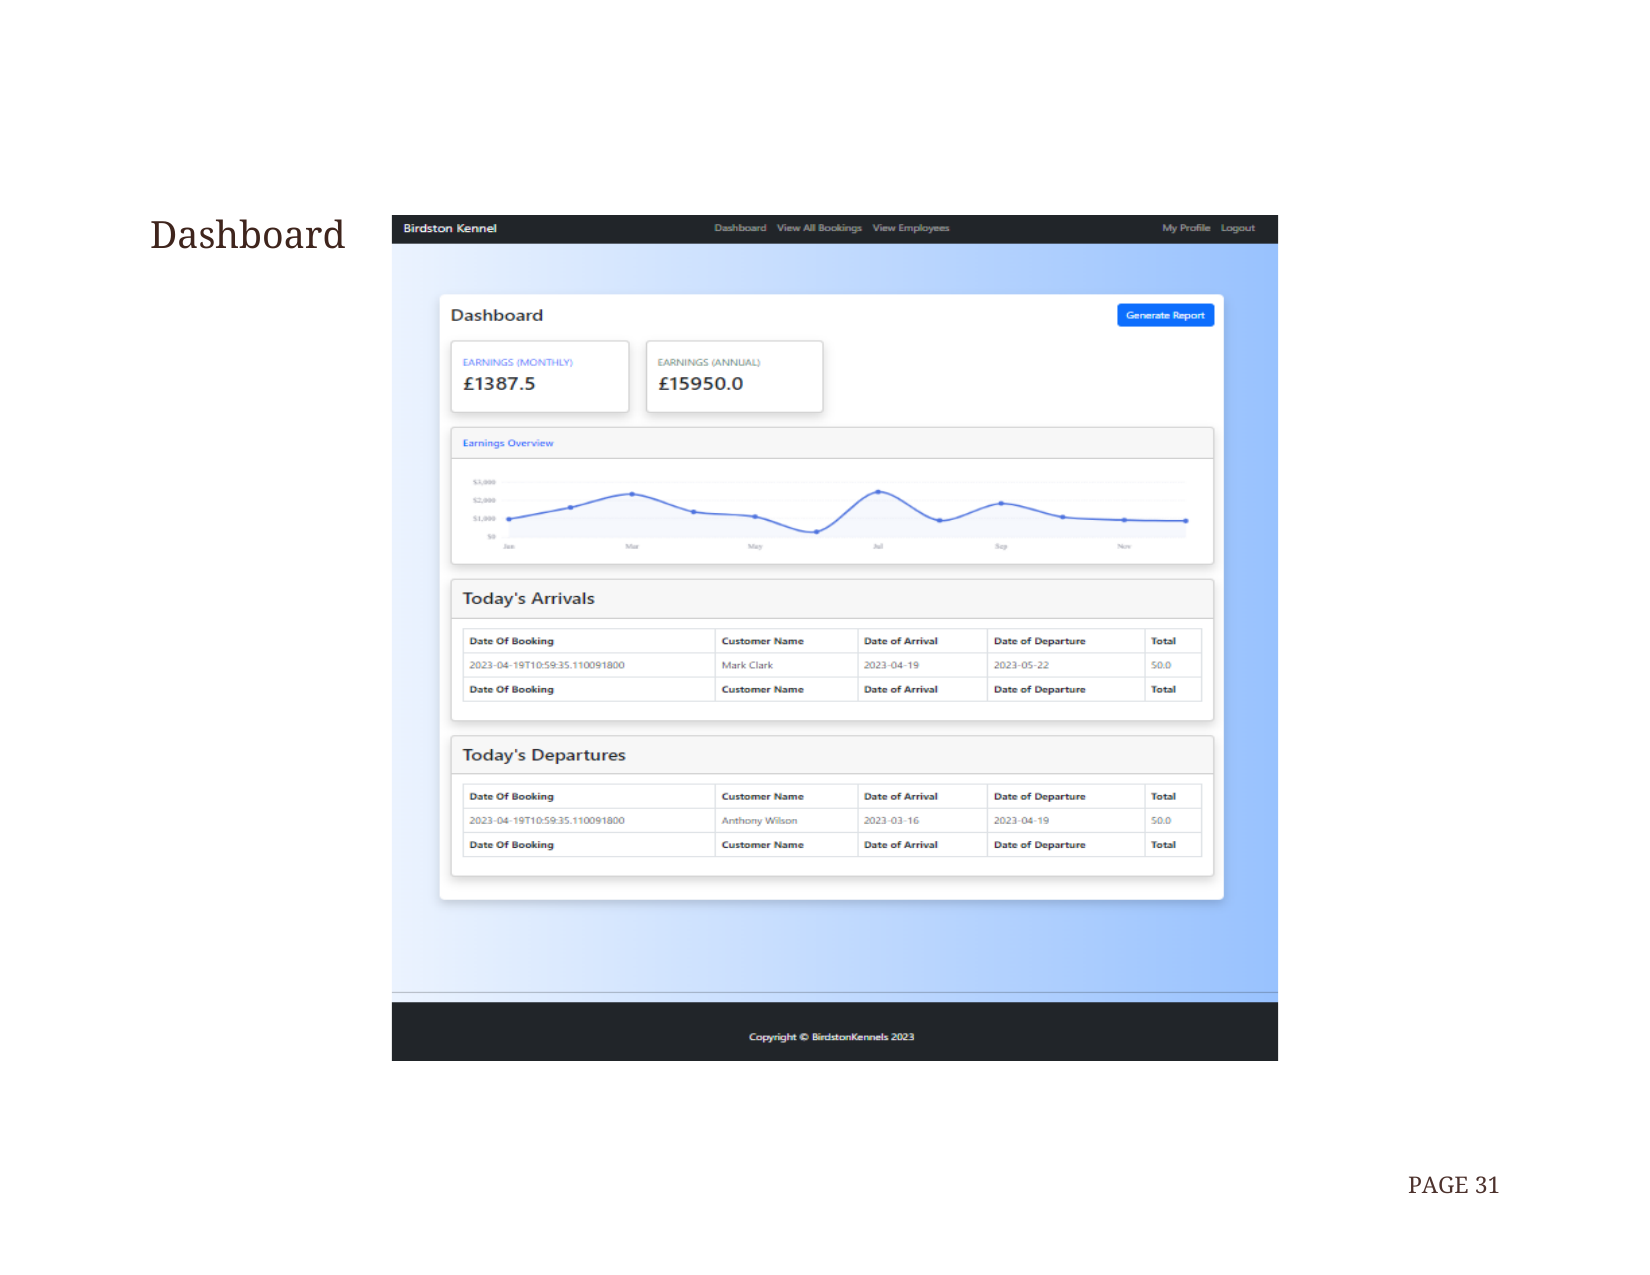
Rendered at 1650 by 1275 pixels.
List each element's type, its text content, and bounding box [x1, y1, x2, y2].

picture [390, 215, 1278, 1060]
subtitle Dashboard [150, 208, 1500, 259]
